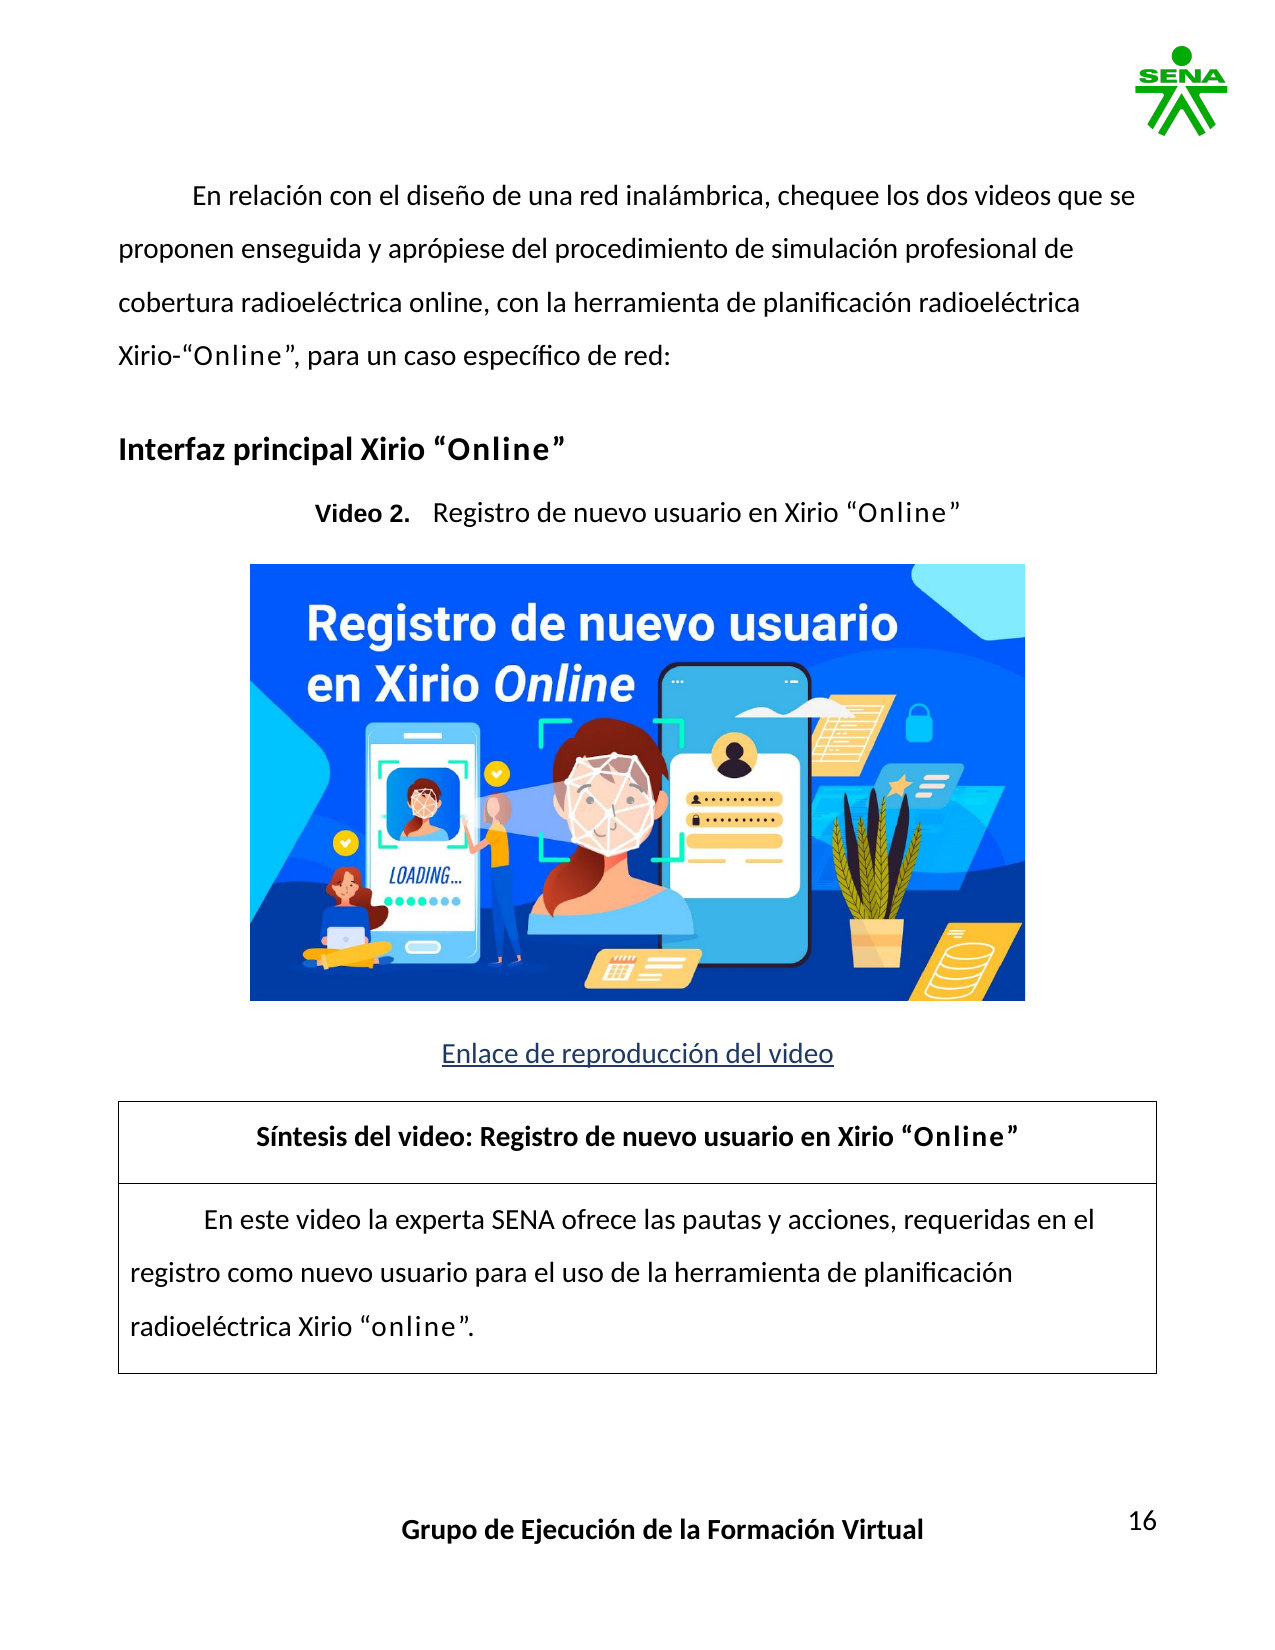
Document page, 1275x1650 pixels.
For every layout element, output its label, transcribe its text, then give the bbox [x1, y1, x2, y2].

picture [250, 564, 1025, 1001]
subtitle Interfaz principal Xirio “Online” [118, 428, 1157, 469]
text Registro de nuevo usuario en Xirio “Online” [118, 494, 1157, 530]
text En relación con el diseño de una red inalámbrica, chequee los dos videos que se proponen enseguida y aprópiese del procedimiento de simulación profesional de cobertura radioeléctrica online, con la herramienta de planificación radioeléctrica Xirio-“Online”, para un caso específico de red: [118, 177, 1157, 373]
table_cell En este video la experta SENA ofrece las pautas y acciones, requeridas en el registro como nuevo usuario para el uso de la herramienta de planificación radioeléctrica Xirio “online”. [119, 1184, 1156, 1372]
table_header Síntesis del video: Registro de nuevo usuario en Xirio “Online” [119, 1102, 1156, 1183]
text Enlace de reproducción del video [118, 1035, 1157, 1070]
picture [1135, 46, 1228, 136]
